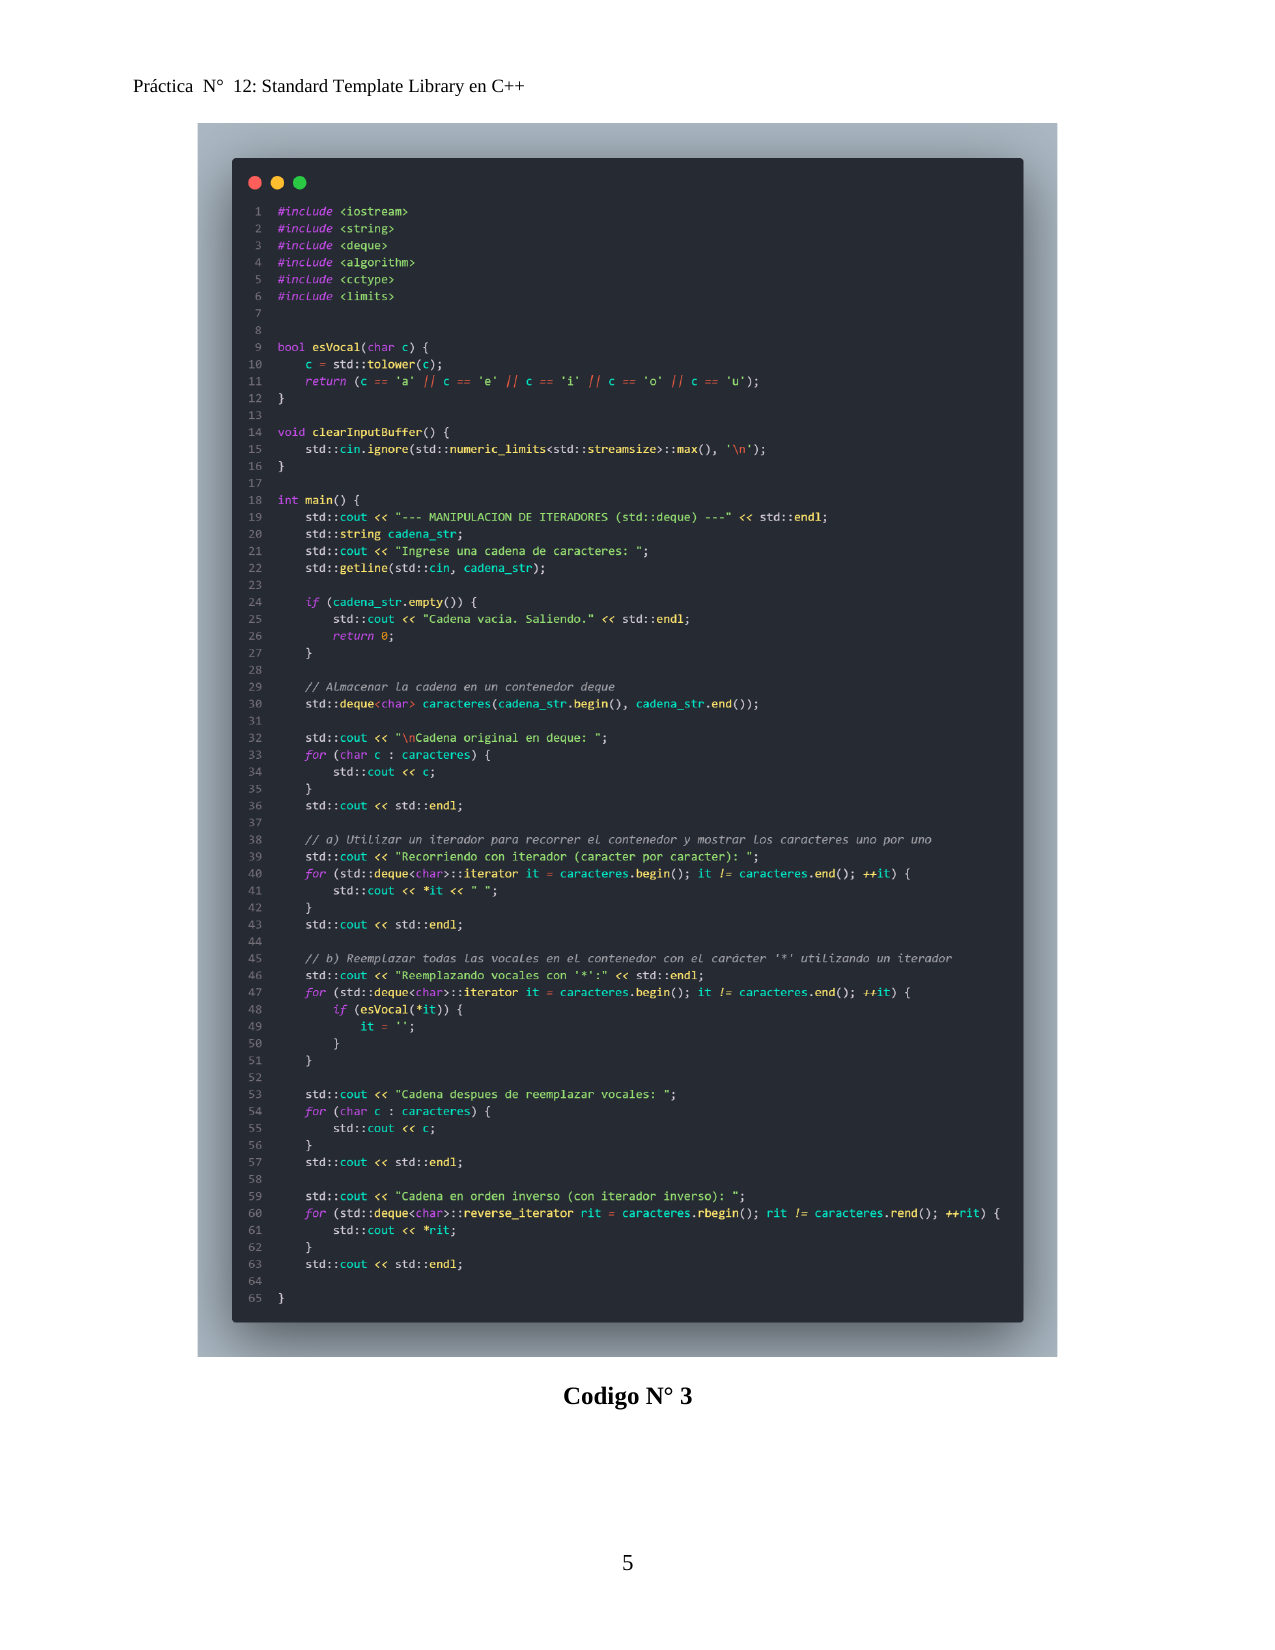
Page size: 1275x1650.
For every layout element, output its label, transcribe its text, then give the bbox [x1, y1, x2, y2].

picture [197, 123, 1058, 1357]
